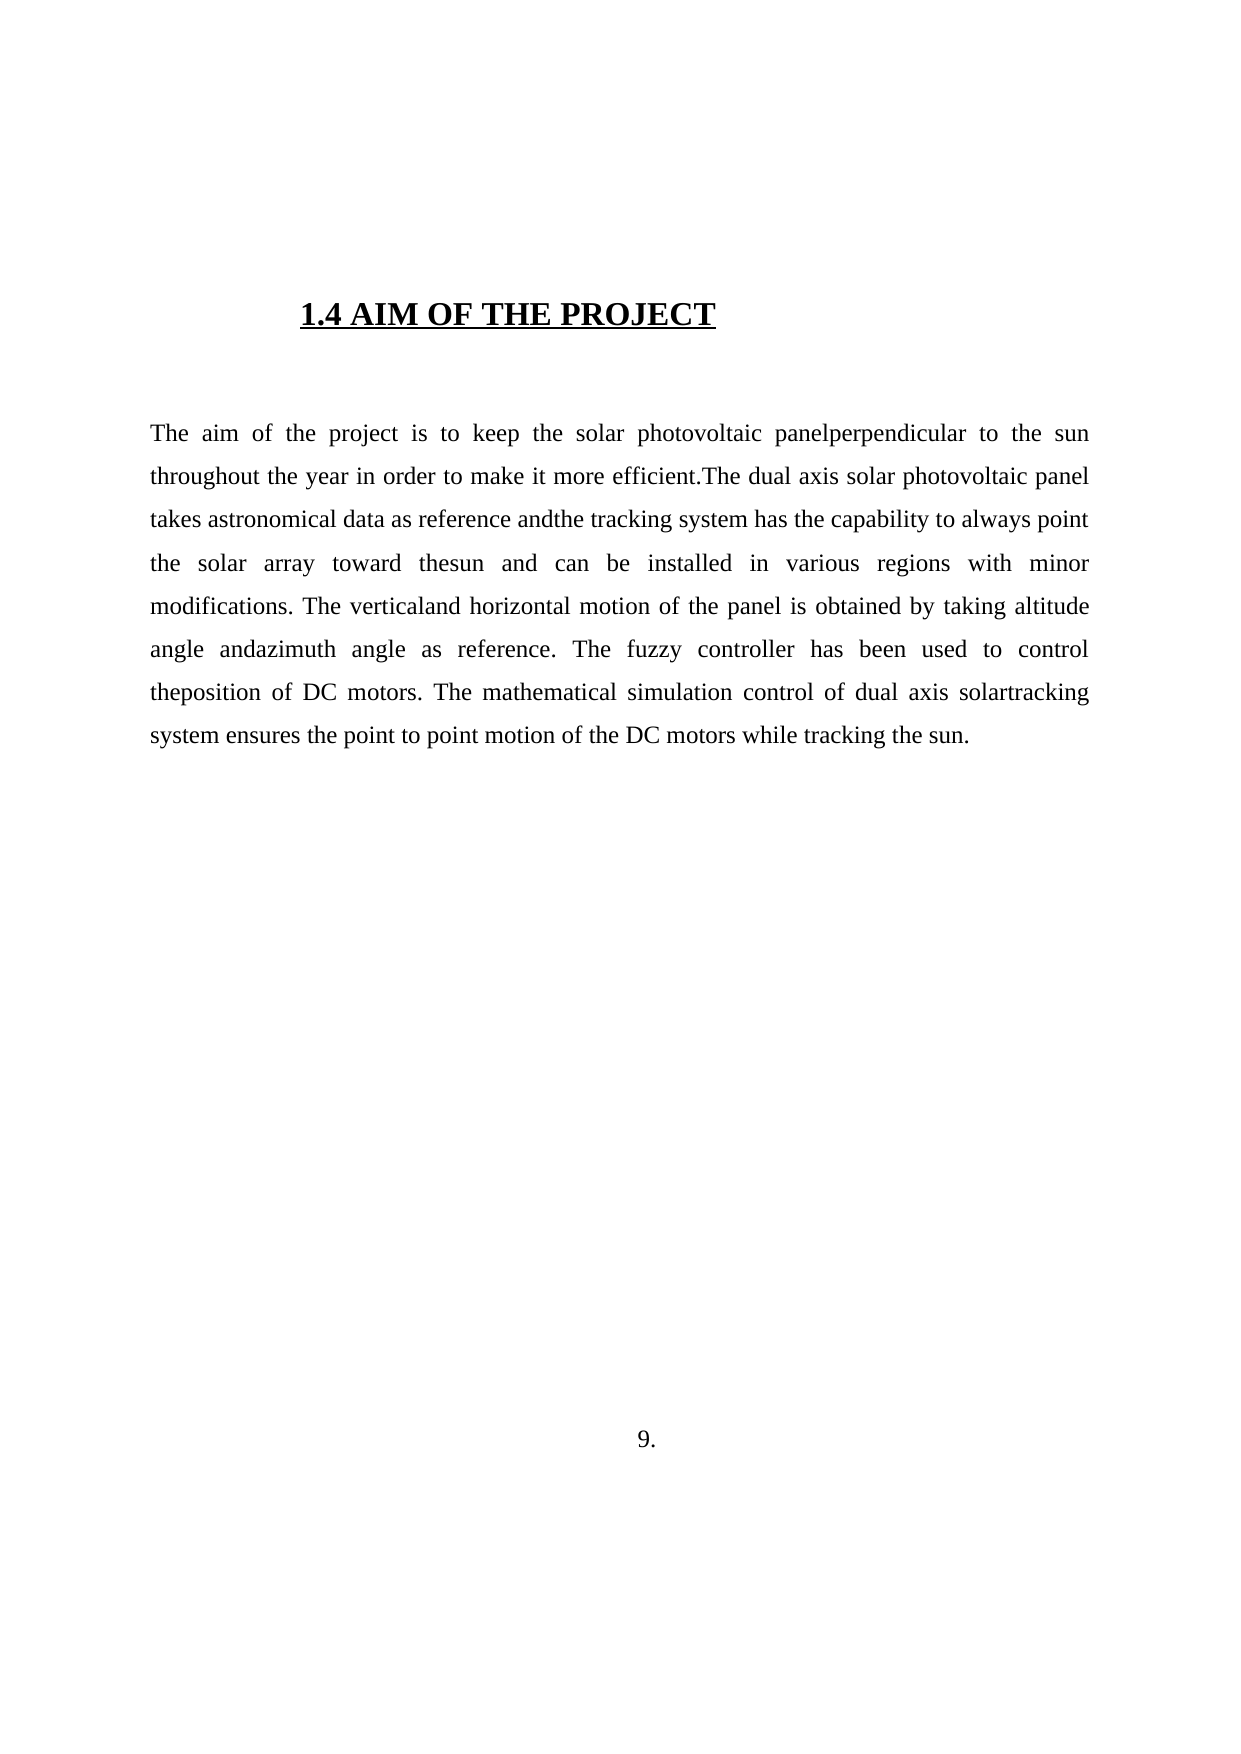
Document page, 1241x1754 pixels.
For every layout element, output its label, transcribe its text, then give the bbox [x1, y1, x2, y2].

text 1.4 AIM OF THE PROJECT [150, 294, 1090, 332]
text The aim of the project is to keep the solar photovoltaic panelperpendicular to the sun throughout the year in order to make it more efficient.The dual axis solar photovoltaic panel takes astronomical data as reference andthe tracking system has the capability to always point the solar array toward thesun and can be installed in various regions with minor modifications. The verticaland horizontal motion of the panel is obtained by taking altitude angle andazimuth angle as reference. The fuzzy controller has been used to control theposition of DC motors. The mathematical simulation control of dual axis solartracking system ensures the point to point motion of the DC motors while tracking the sun. [150, 418, 1090, 749]
